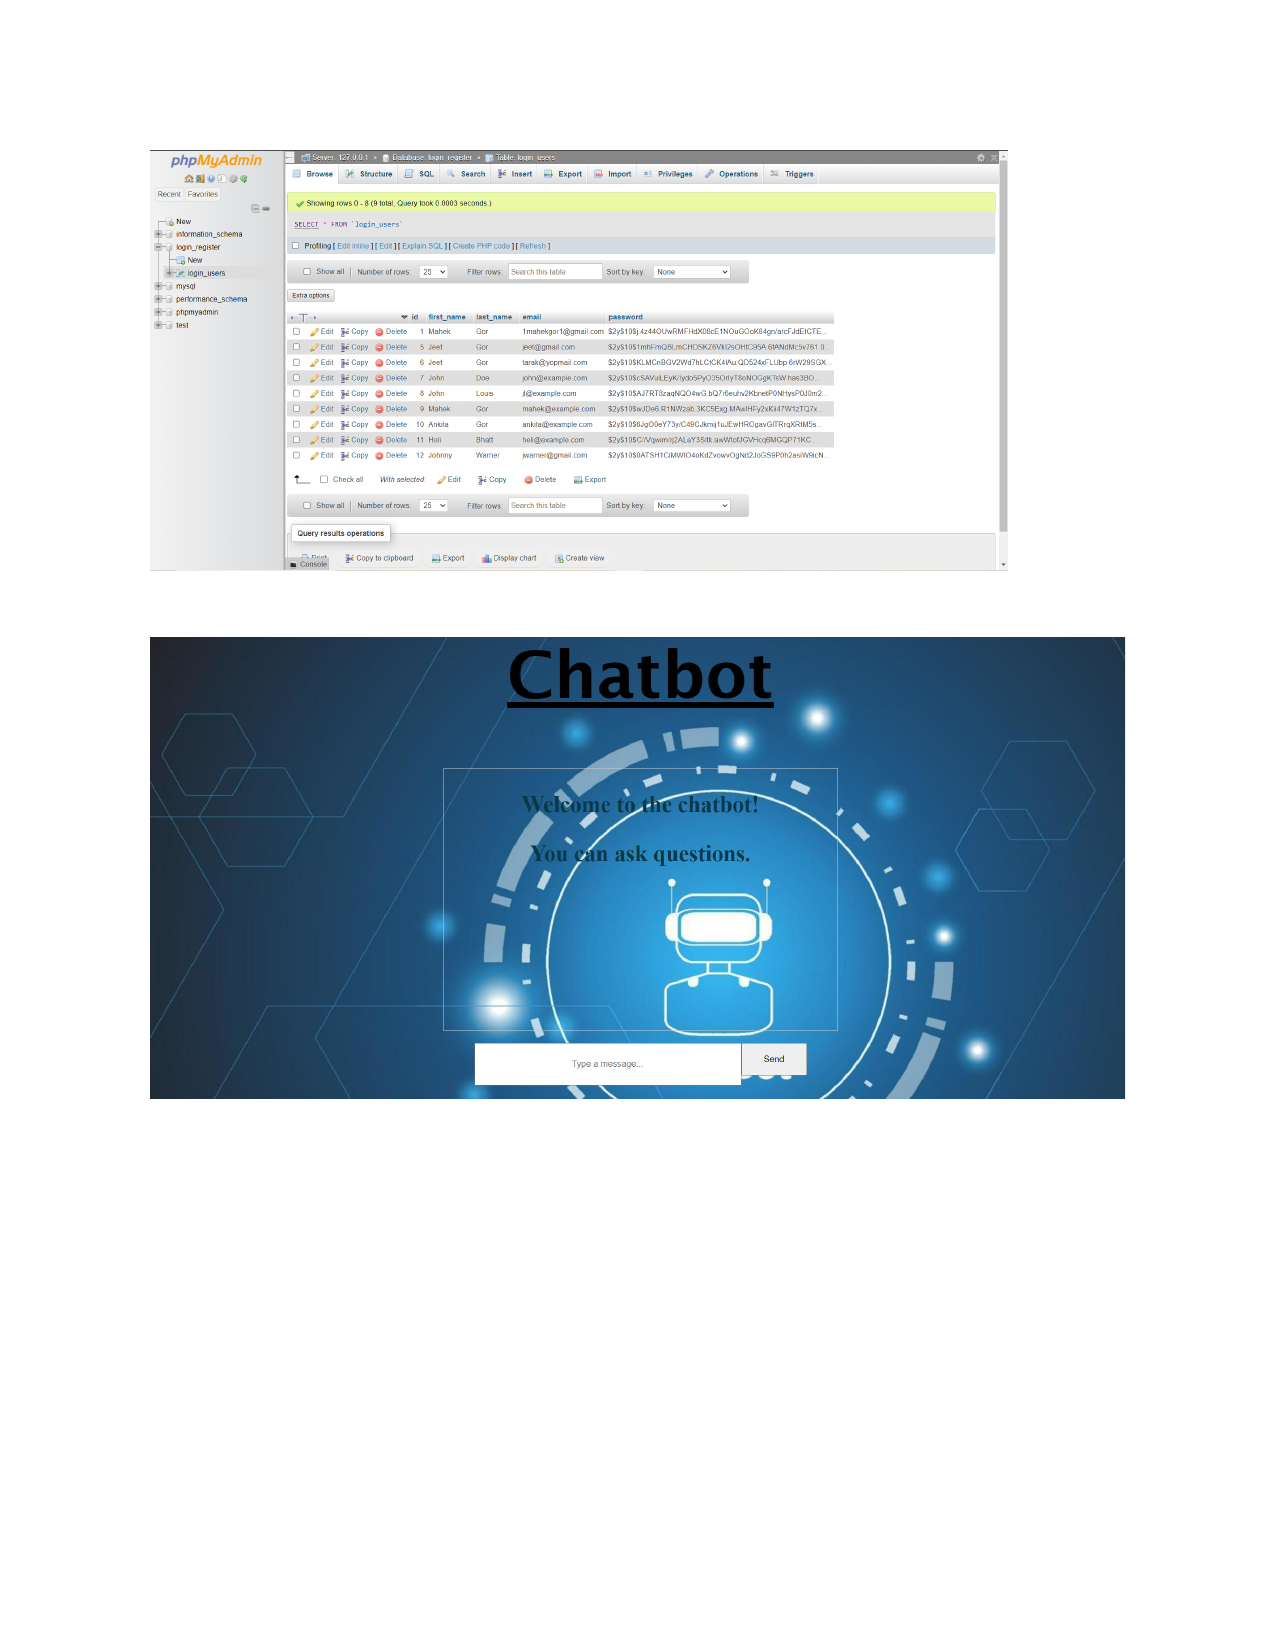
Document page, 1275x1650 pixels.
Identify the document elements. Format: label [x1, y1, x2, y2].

picture [150, 150, 1008, 571]
picture [150, 637, 1125, 1099]
